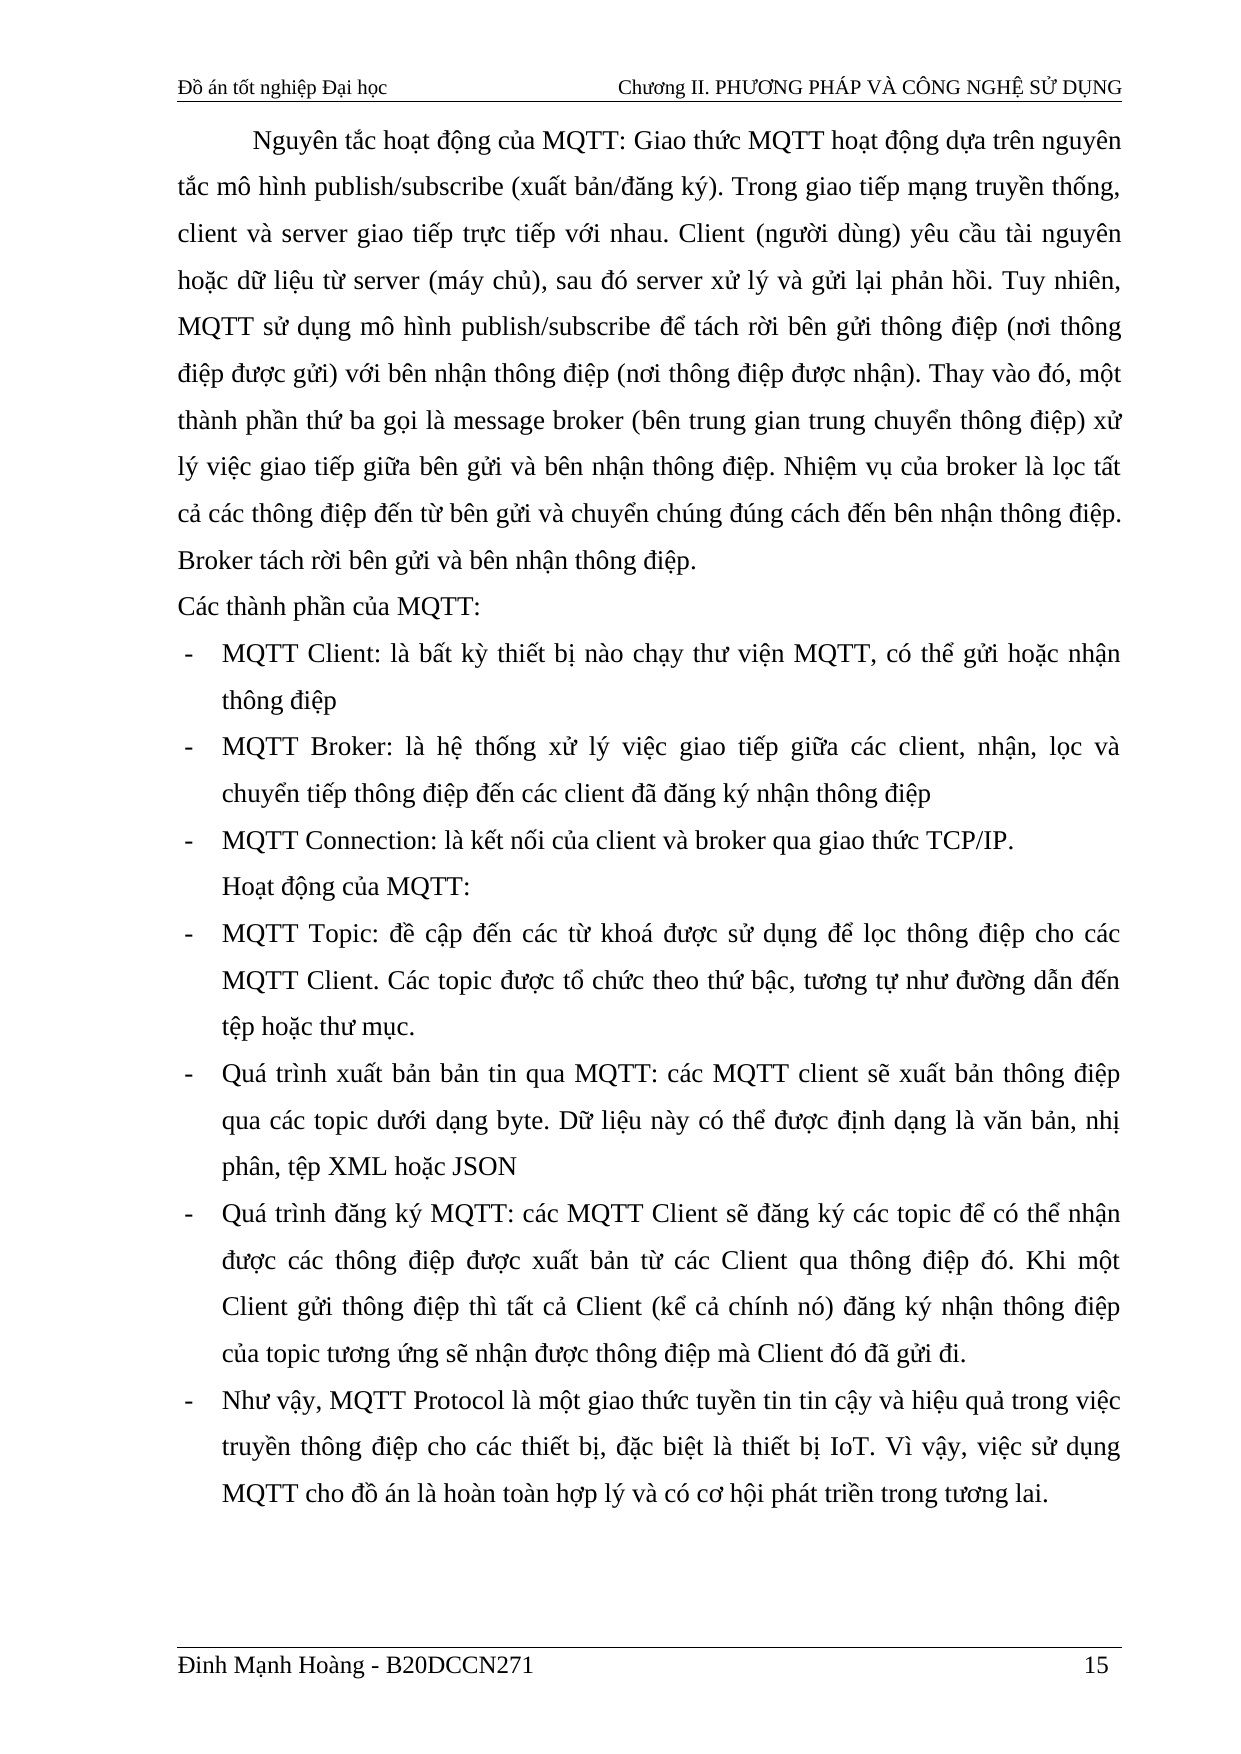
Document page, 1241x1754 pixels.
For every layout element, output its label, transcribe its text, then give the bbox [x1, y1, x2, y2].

list Quá trình xuất bản bản tin qua MQTT: các MQTT client sẽ xuất bản thông điệp qua các topic dưới dạng byte. Dữ liệu này có thể được định dạng là văn bản, nhị phân, tệp XML hoặc JSON [184, 1057, 1122, 1182]
list MQTT Client: là bất kỳ thiết bị nào chạy thư viện MQTT, có thể gửi hoặc nhận thông điệp [184, 637, 1122, 715]
list MQTT Broker: là hệ thống xử lý việc giao tiếp giữa các client, nhận, lọc và chuyển tiếp thông điệp đến các client đã đăng ký nhận thông điệp [184, 730, 1122, 808]
list MQTT Topic: đề cập đến các từ khoá được sử dụng để lọc thông điệp cho các MQTT Client. Các topic được tổ chức theo thứ bậc, tương tự như đường dẫn đến tệp hoặc thư mục. [184, 917, 1122, 1042]
text Nguyên tắc hoạt động của MQTT: Giao thức MQTT hoạt động dựa trên nguyên tắc mô hình publish/subscribe (xuất bản/đăng ký). Trong giao tiếp mạng truyền thống, client và server giao tiếp trực tiếp với nhau. Client (người dùng) yêu cầu tài nguyên hoặc dữ liệu từ server (máy chủ), sau đó server xử lý và gửi lại phản hồi. Tuy nhiên, MQTT sử dụng mô hình publish/subscribe để tách rời bên gửi thông điệp (nơi thông điệp được gửi) với bên nhận thông điệp (nơi thông điệp được nhận). Thay vào đó, một thành phần thứ ba gọi là message broker (bên trung gian trung chuyển thông điệp) xử lý việc giao tiếp giữa bên gửi và bên nhận thông điệp. Nhiệm vụ của broker là lọc tất cả các thông điệp đến từ bên gửi và chuyển chúng đúng cách đến bên nhận thông điệp. Broker tách rời bên gửi và bên nhận thông điệp. [177, 124, 1122, 575]
text Các thành phần của MQTT: [177, 590, 1122, 622]
list Như vậy, MQTT Protocol là một giao thức tuyền tin tin cậy và hiệu quả trong việc truyền thông điệp cho các thiết bị, đặc biệt là thiết bị IoT. Vì vậy, việc sử dụng MQTT cho đồ án là hoàn toàn hợp lý và có cơ hội phát triền trong tương lai. [184, 1384, 1122, 1508]
list MQTT Connection: là kết nối của client và broker qua giao thức TCP/IP. [184, 824, 1122, 855]
text Hoạt động của MQTT: [222, 870, 1122, 902]
list Quá trình đăng ký MQTT: các MQTT Client sẽ đăng ký các topic để có thể nhận được các thông điệp được xuất bản từ các Client qua thông điệp đó. Khi một Client gửi thông điệp thì tất cả Client (kể cả chính nó) đăng ký nhận thông điệp của topic tương ứng sẽ nhận được thông điệp mà Client đó đã gửi đi. [184, 1197, 1122, 1368]
